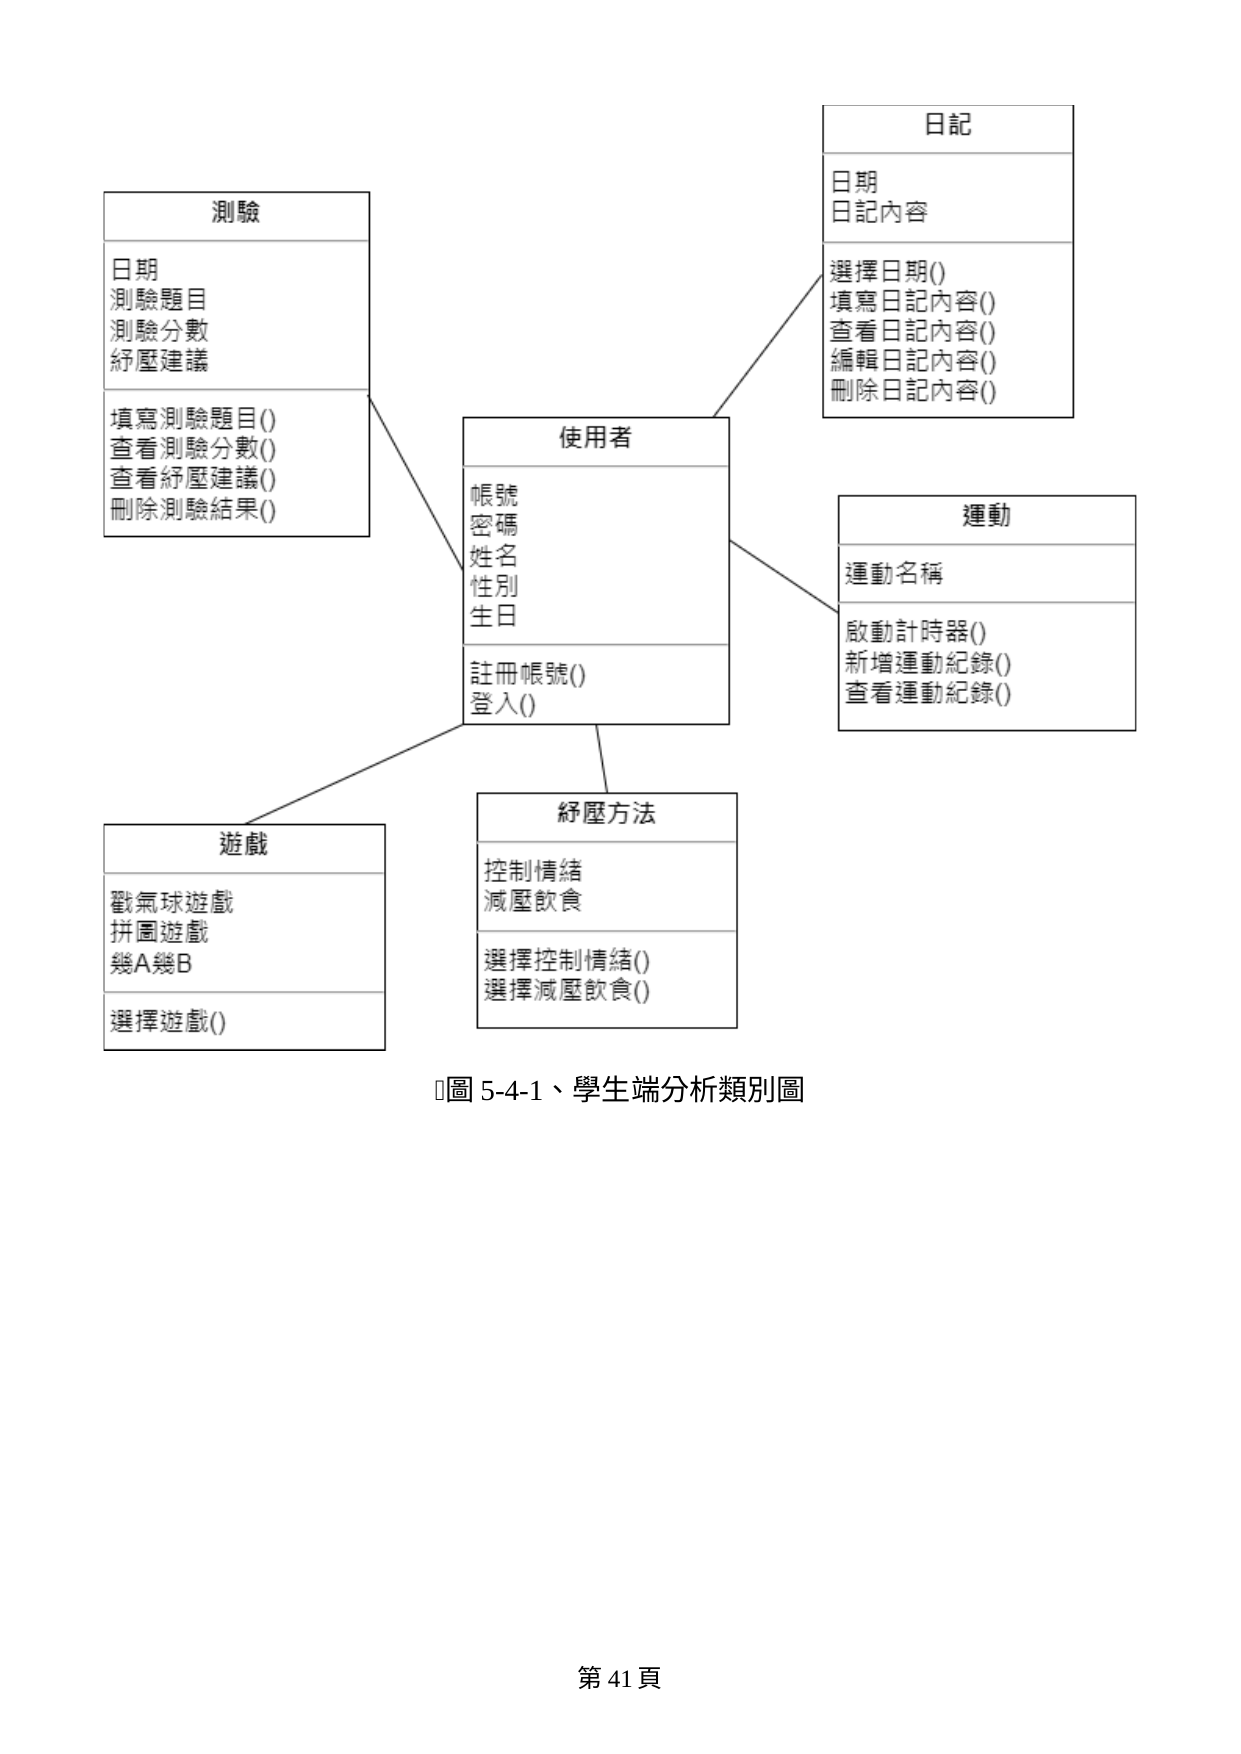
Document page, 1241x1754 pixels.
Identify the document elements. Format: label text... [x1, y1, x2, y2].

picture [103, 105, 1137, 1051]
text 圖5-4-1、學生端分析類別圖 [89, 1050, 1152, 1125]
